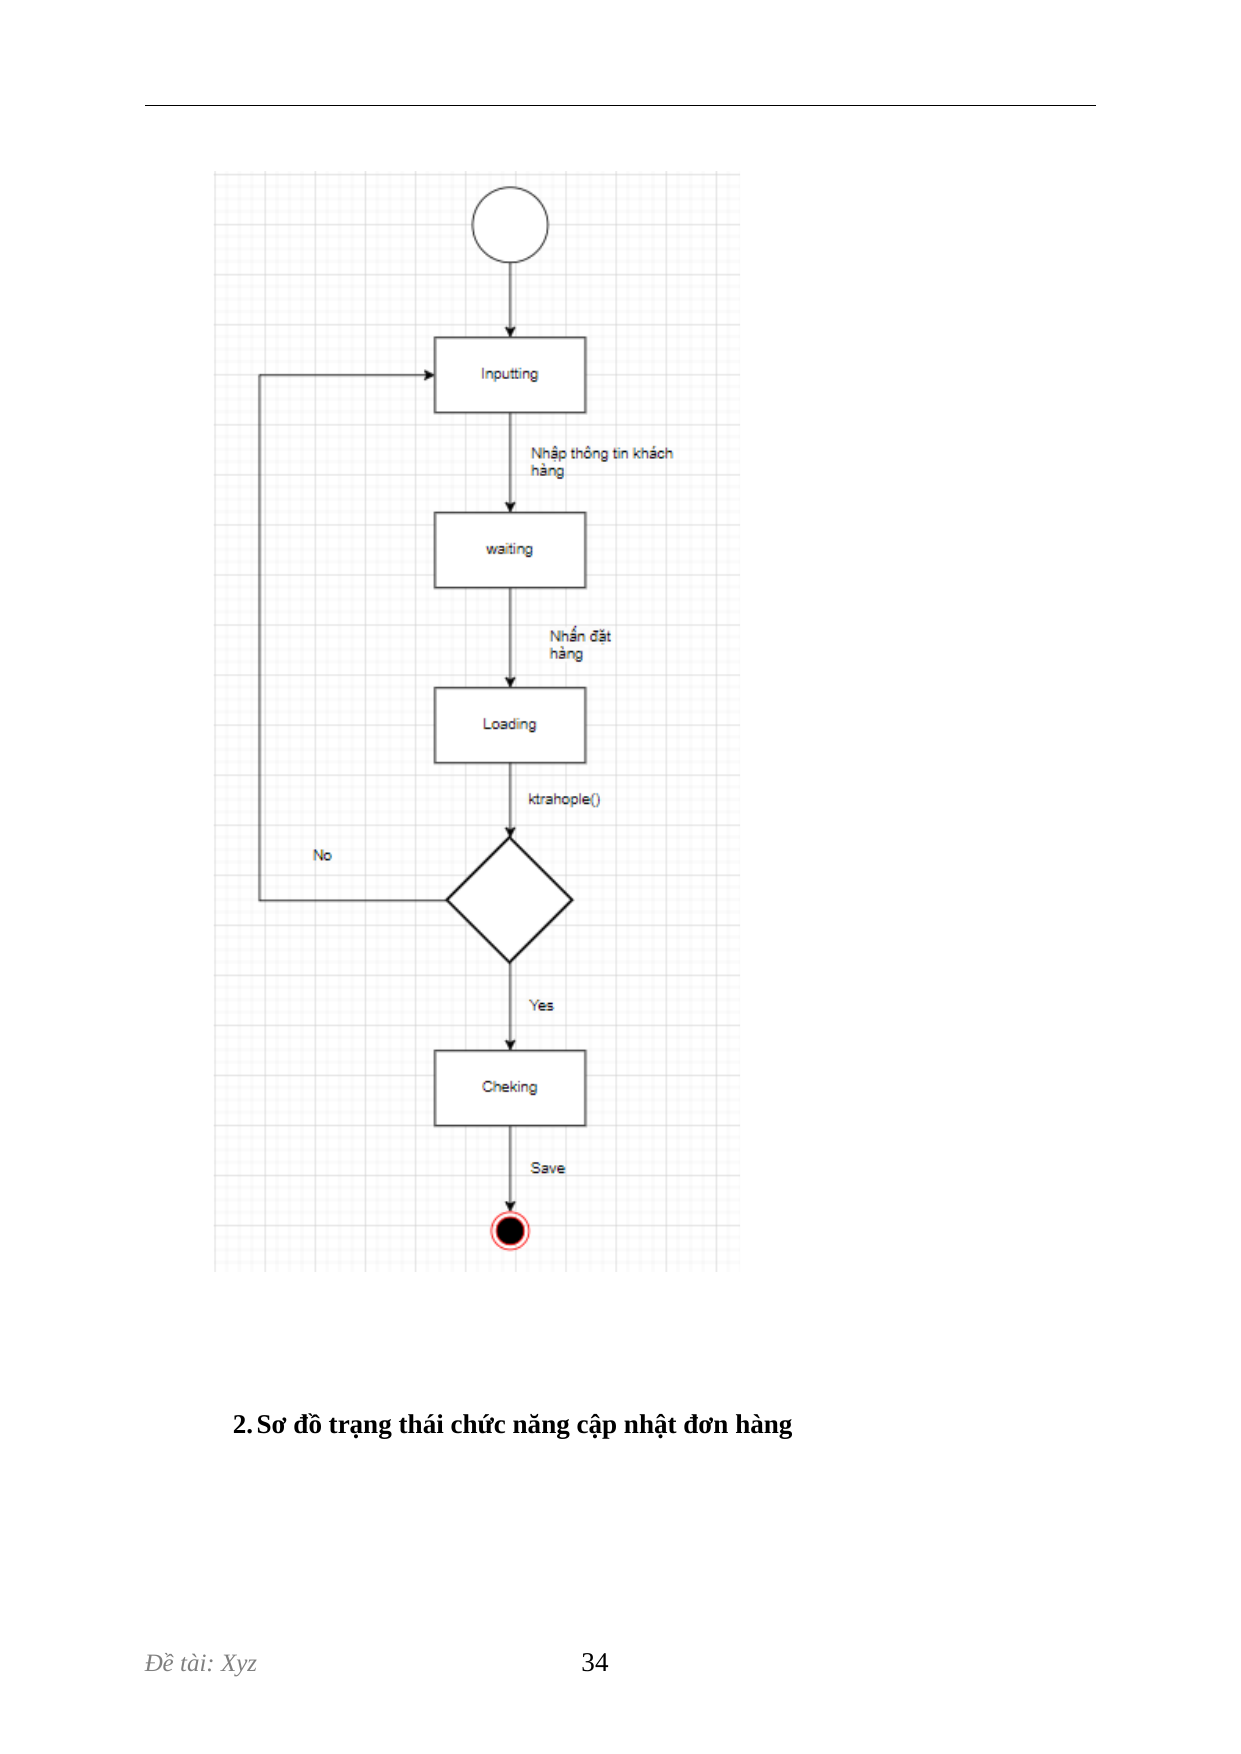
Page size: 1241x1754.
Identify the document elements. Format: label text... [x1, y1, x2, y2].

picture [213, 171, 740, 1272]
list Sơ đồ trạng thái chức năng cập nhật đơn hàng [181, 1408, 1132, 1439]
